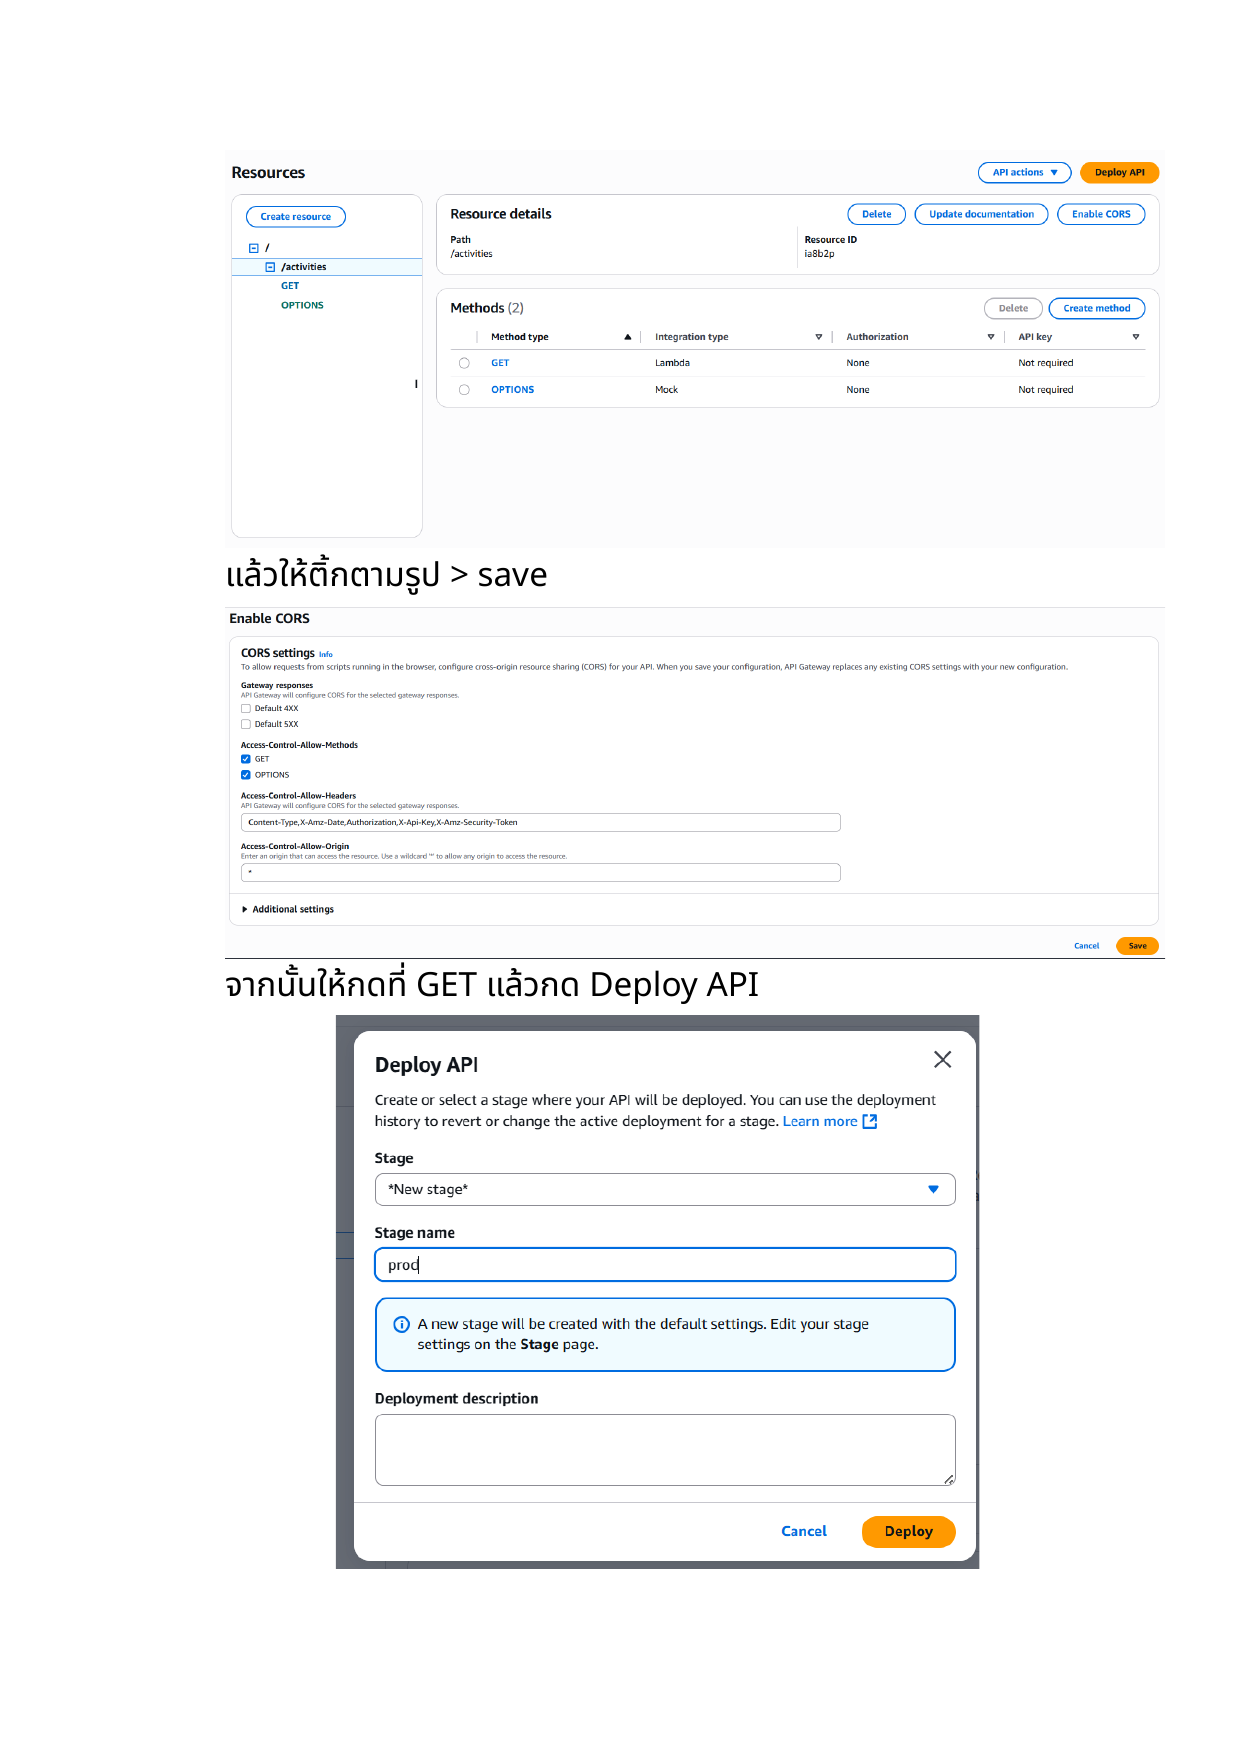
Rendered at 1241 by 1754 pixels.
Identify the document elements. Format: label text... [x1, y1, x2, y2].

picture [335, 1015, 980, 1569]
list จากนั้นให้กดที่ GET แล้วกด Deploy API [225, 961, 1090, 1012]
list แล้วให้ติ้กตามรูป > save [225, 551, 1090, 601]
picture [225, 150, 1166, 548]
picture [225, 605, 1166, 959]
